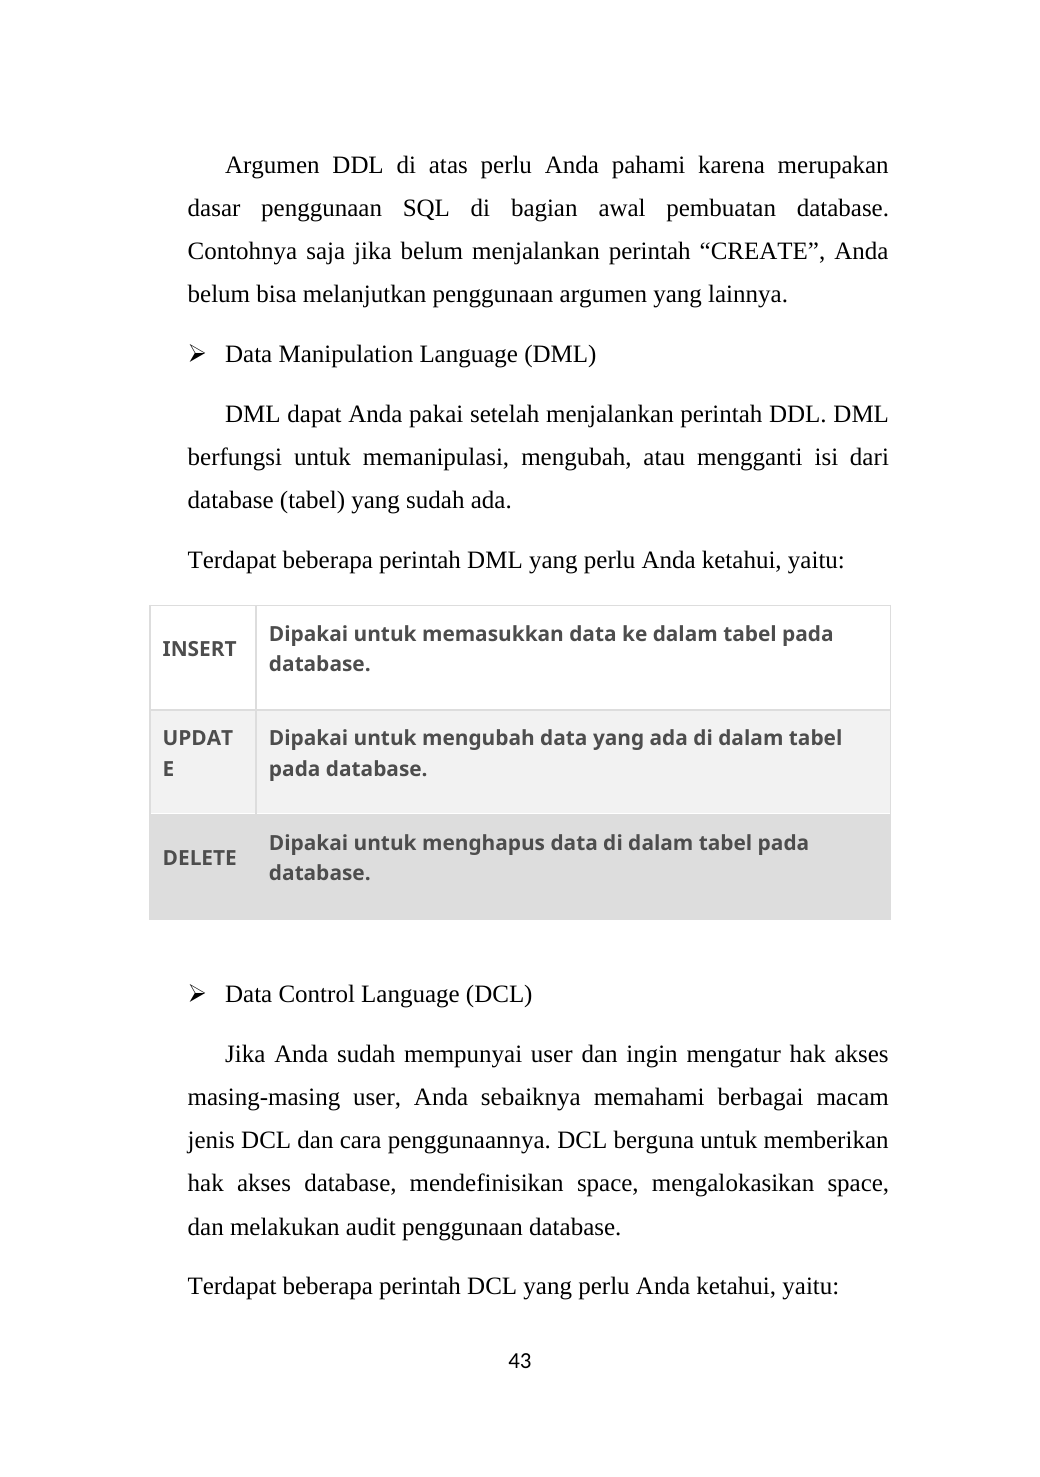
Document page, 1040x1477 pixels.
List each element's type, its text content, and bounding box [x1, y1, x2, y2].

text Argumen DDL di atas perlu Anda pahami karena merupakan dasar penggunaan SQL di bagian awal pembuatan database. Contohnya saja jika belum menjalankan perintah “CREATE”, Anda belum bisa melanjutkan penggunaan argumen yang lainnya. [187, 150, 889, 308]
text Jika Anda sudah mempunyai user dan ingin mengatur hak akses masing-masing user, Anda sebaiknya memahami berbagai macam jenis DCL dan cara penggunaannya. DCL berguna untuk memberikan hak akses database, mendefinisikan space, mengalokasikan space, dan melakukan audit penggunaan database. [187, 1039, 889, 1240]
text Terdapat beberapa perintah DCL yang perlu Anda ketahui, yaitu: [150, 1271, 889, 1300]
table_header Dipakai untuk memasukkan data ke dalam tabel pada database. [257, 606, 890, 709]
text Terdapat beberapa perintah DML yang perlu Anda ketahui, yaitu: [150, 545, 889, 574]
table_cell DELETE [151, 815, 255, 918]
list Data Manipulation Language (DML) [187, 339, 889, 368]
table_cell Dipakai untuk mengubah data yang ada di dalam tabel pada database. [257, 711, 890, 813]
table_cell Dipakai untuk menghapus data di dalam tabel pada database. [257, 815, 890, 918]
list Data Control Language (DCL) [187, 979, 889, 1008]
table_cell UPDATE [151, 711, 255, 813]
text DML dapat Anda pakai setelah menjalankan perintah DDL. DML berfungsi untuk memanipulasi, mengubah, atau mengganti isi dari database (tabel) yang sudah ada. [187, 399, 889, 514]
table_header INSERT [151, 606, 255, 709]
